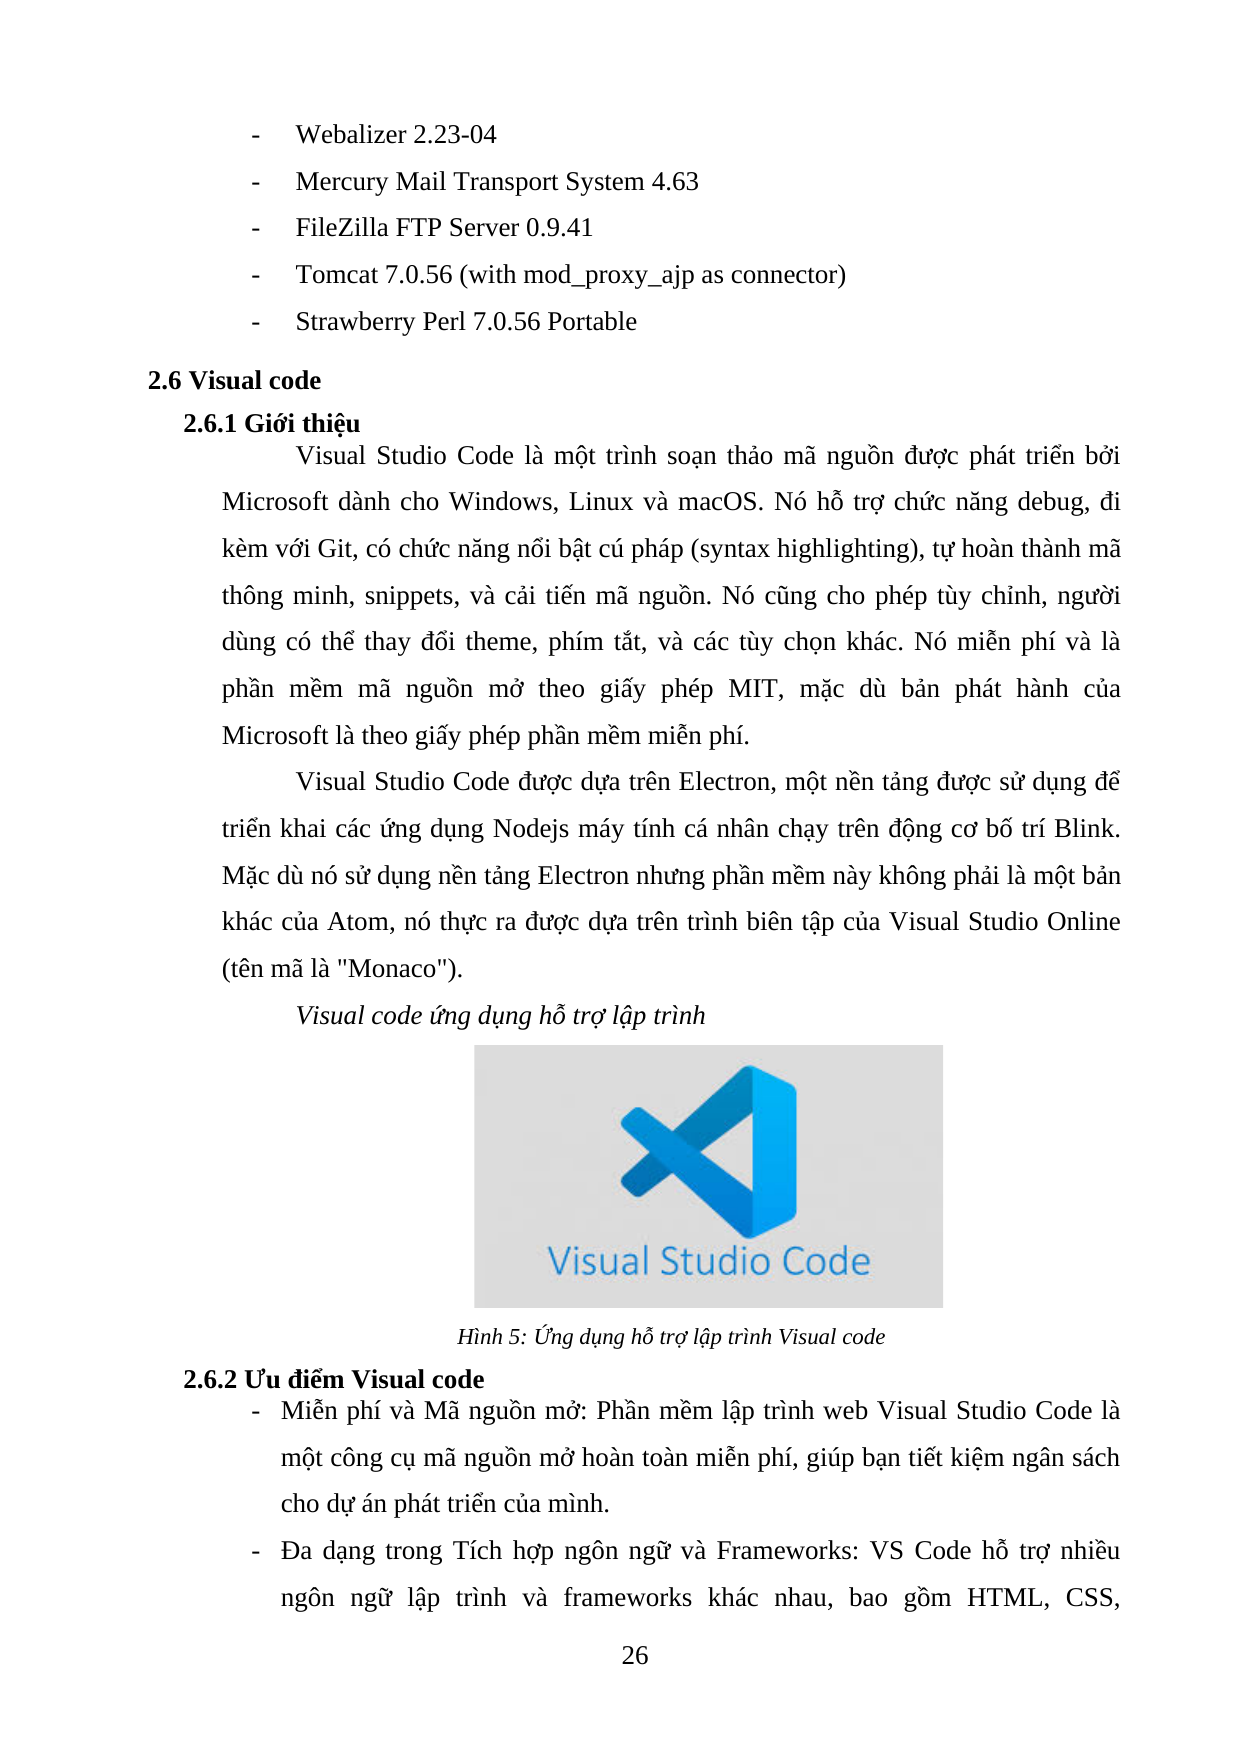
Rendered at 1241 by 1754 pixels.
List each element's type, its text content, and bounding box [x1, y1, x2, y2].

list Tomcat 7.0.56 (with mod_proxy_ajp as connector) [251, 258, 1122, 289]
text Hình 6: Ứng dụng hỗ trợ lập trình Visual code [148, 1323, 1122, 1350]
list Webalizer 2.23-04 [251, 118, 1122, 149]
list Miễn phí và Mã nguồn mở: Phần mềm lập trình web Visual Studio Code là một công cụ mã nguồn mở hoàn toàn miễn phí, giúp bạn tiết kiệm ngân sách cho dự án phát triển của mình. [251, 1394, 1122, 1518]
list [251, 1534, 1122, 1612]
list FileZilla FTP Server 0.9.41 [251, 211, 1122, 243]
text Visual Studio Code là một trình soạn thảo mã nguồn được phát triển bởi Microsoft dành cho Windows, Linux và macOS. Nó hỗ trợ chức năng debug, đi kèm với Git, có chức năng nổi bật cú pháp (syntax highlighting), tự hoàn thành mã thông minh, snippets, và cải tiến mã nguồn. Nó cũng cho phép tùy chỉnh, người dùng có thể thay đổi theme, phím tắt, và các tùy chọn khác. Nó miễn phí và là phần mềm mã nguồn mở theo giấy phép MIT, mặc dù bản phát hành của Microsoft là theo giấy phép phần mềm miễn phí. [222, 439, 1122, 750]
list Strawberry Perl 7.0.56 Portable [251, 305, 1122, 336]
list Mercury Mail Transport System 4.63 [251, 165, 1122, 196]
subtitle 2.6 Visual code [148, 364, 1122, 395]
text Visual code ứng dụng hỗ trợ lập trình [222, 999, 1122, 1030]
subtitle 2.6.2 Ưu điểm Visual code [183, 1363, 1122, 1394]
picture [474, 1045, 944, 1308]
text Visual Studio Code được dựa trên Electron, một nền tảng được sử dụng để triển khai các ứng dụng Nodejs máy tính cá nhân chạy trên động cơ bố trí Blink. Mặc dù nó sử dụng nền tảng Electron nhưng phần mềm này không phải là một bản khác của Atom, nó thực ra được dựa trên trình biên tập của Visual Studio Online (tên mã là "Monaco"). [222, 765, 1122, 983]
subtitle 2.6.1 Giới thiệu [183, 408, 1122, 439]
